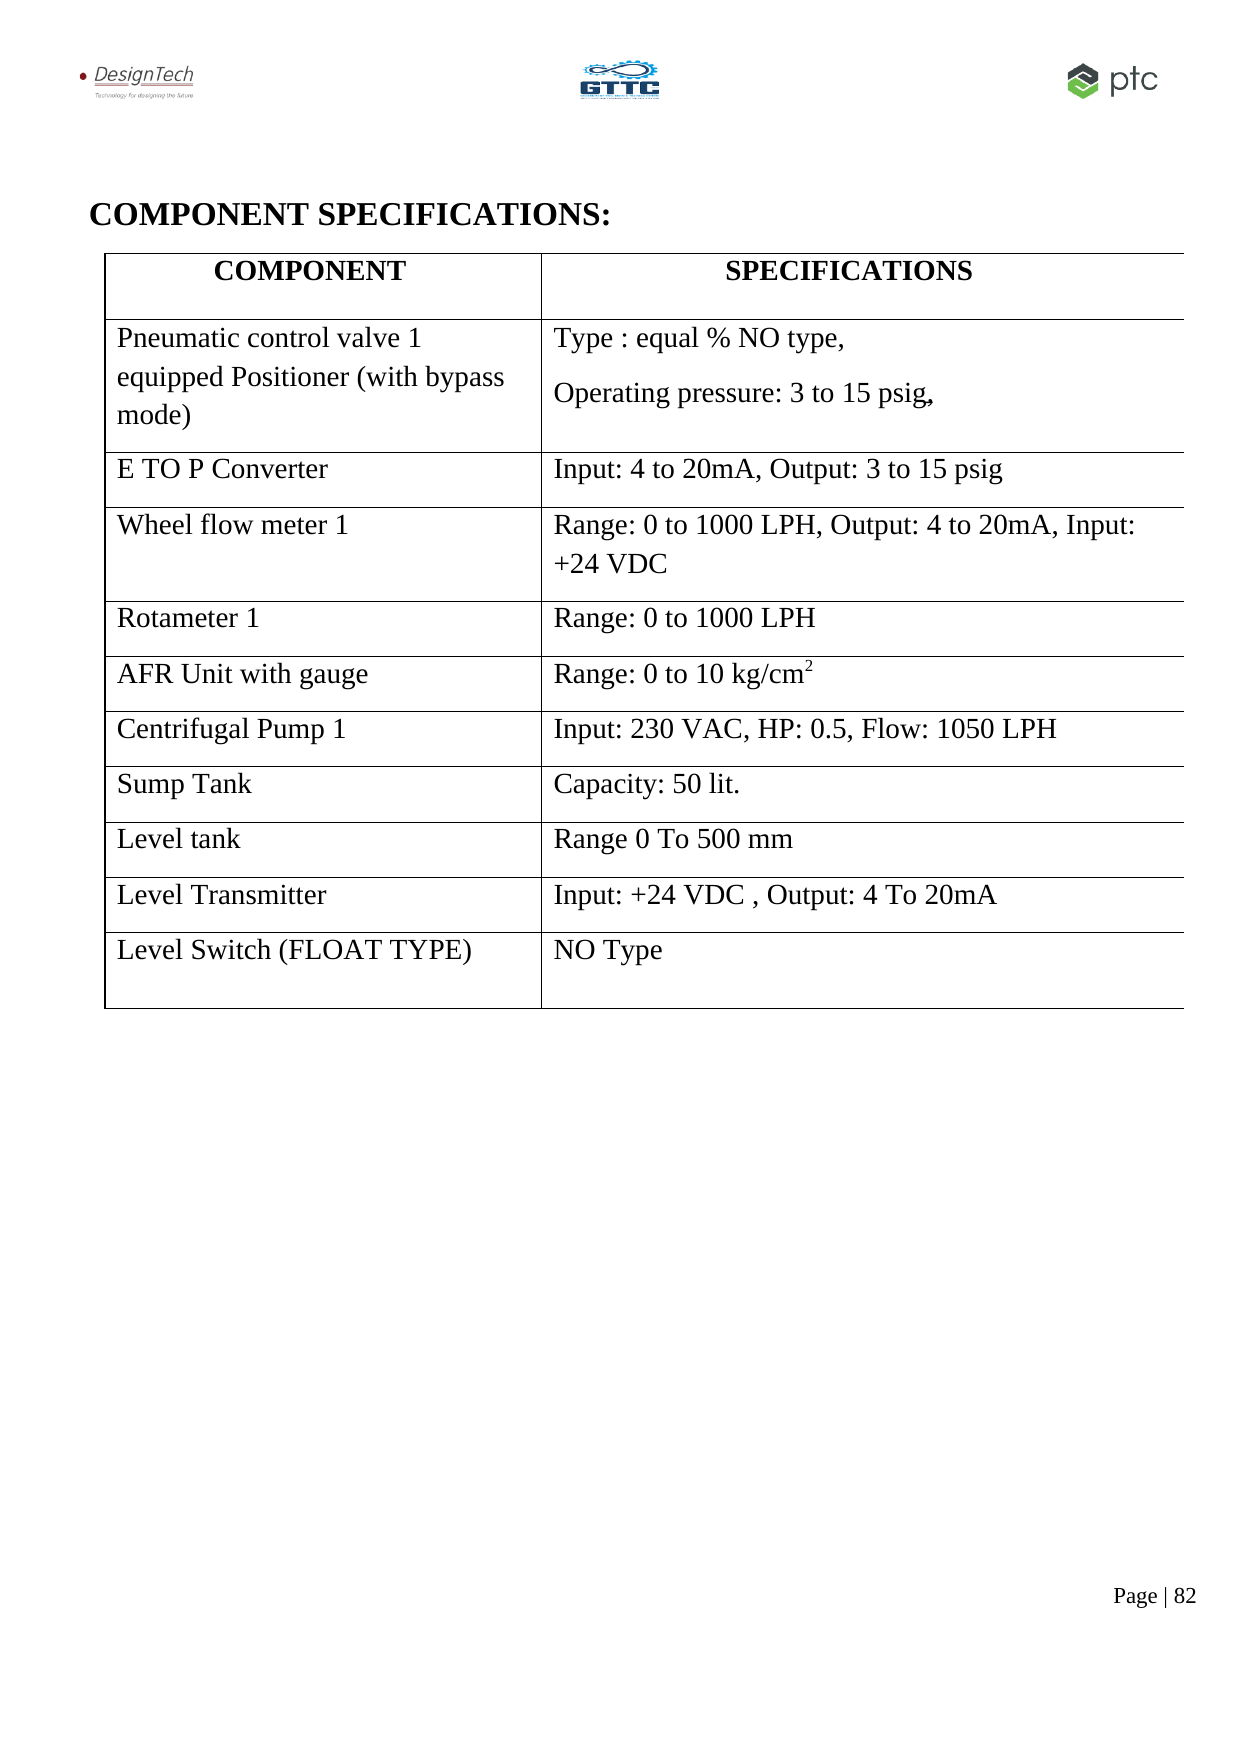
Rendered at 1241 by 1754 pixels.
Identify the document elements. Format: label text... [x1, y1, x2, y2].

table_cell Wheel flow meter 1 [106, 508, 541, 601]
table_cell Rotameter 1 [106, 602, 541, 656]
table_cell Pneumatic control valve 1 equipped Positioner (with bypass mode) [106, 320, 541, 452]
table_header COMPONENT [106, 254, 541, 319]
table_cell Centrifugal Pump 1 [106, 712, 541, 766]
table_header SPECIFICATIONS [542, 254, 1184, 319]
table_cell E TO P Converter [106, 453, 541, 507]
table_cell Range: 0 to 1000 LPH [542, 602, 1184, 656]
table_cell Level tank [106, 823, 541, 877]
table_cell Sump Tank [106, 767, 541, 822]
table_cell Range: 0 to 1000 LPH, Output: 4 to 20mA, Input: +24 VDC [542, 508, 1184, 601]
picture [79, 65, 194, 99]
picture [1067, 63, 1158, 99]
picture [580, 60, 659, 99]
table_cell Range: 0 to 10 kg/cm2 [542, 657, 1184, 711]
table_cell AFR Unit with gauge [106, 657, 541, 711]
table_cell Type : equal % NO type, Operating pressure: 3 to 15 psig, [542, 320, 1184, 452]
table_cell Input: 4 to 20mA, Output: 3 to 15 psig [542, 453, 1184, 507]
table_cell Input: +24 VDC , Output: 4 To 20mA [542, 878, 1184, 932]
subtitle COMPONENT SPECIFICATIONS: [89, 194, 1196, 232]
table_cell Range 0 To 500 mm [542, 823, 1184, 877]
table_cell Input: 230 VAC, HP: 0.5, Flow: 1050 LPH [542, 712, 1184, 766]
table_cell Capacity: 50 lit. [542, 767, 1184, 822]
table_cell Level Transmitter [106, 878, 541, 932]
table_cell Level Switch (FLOAT TYPE) [106, 933, 541, 1008]
table_cell NO Type [542, 933, 1184, 1008]
